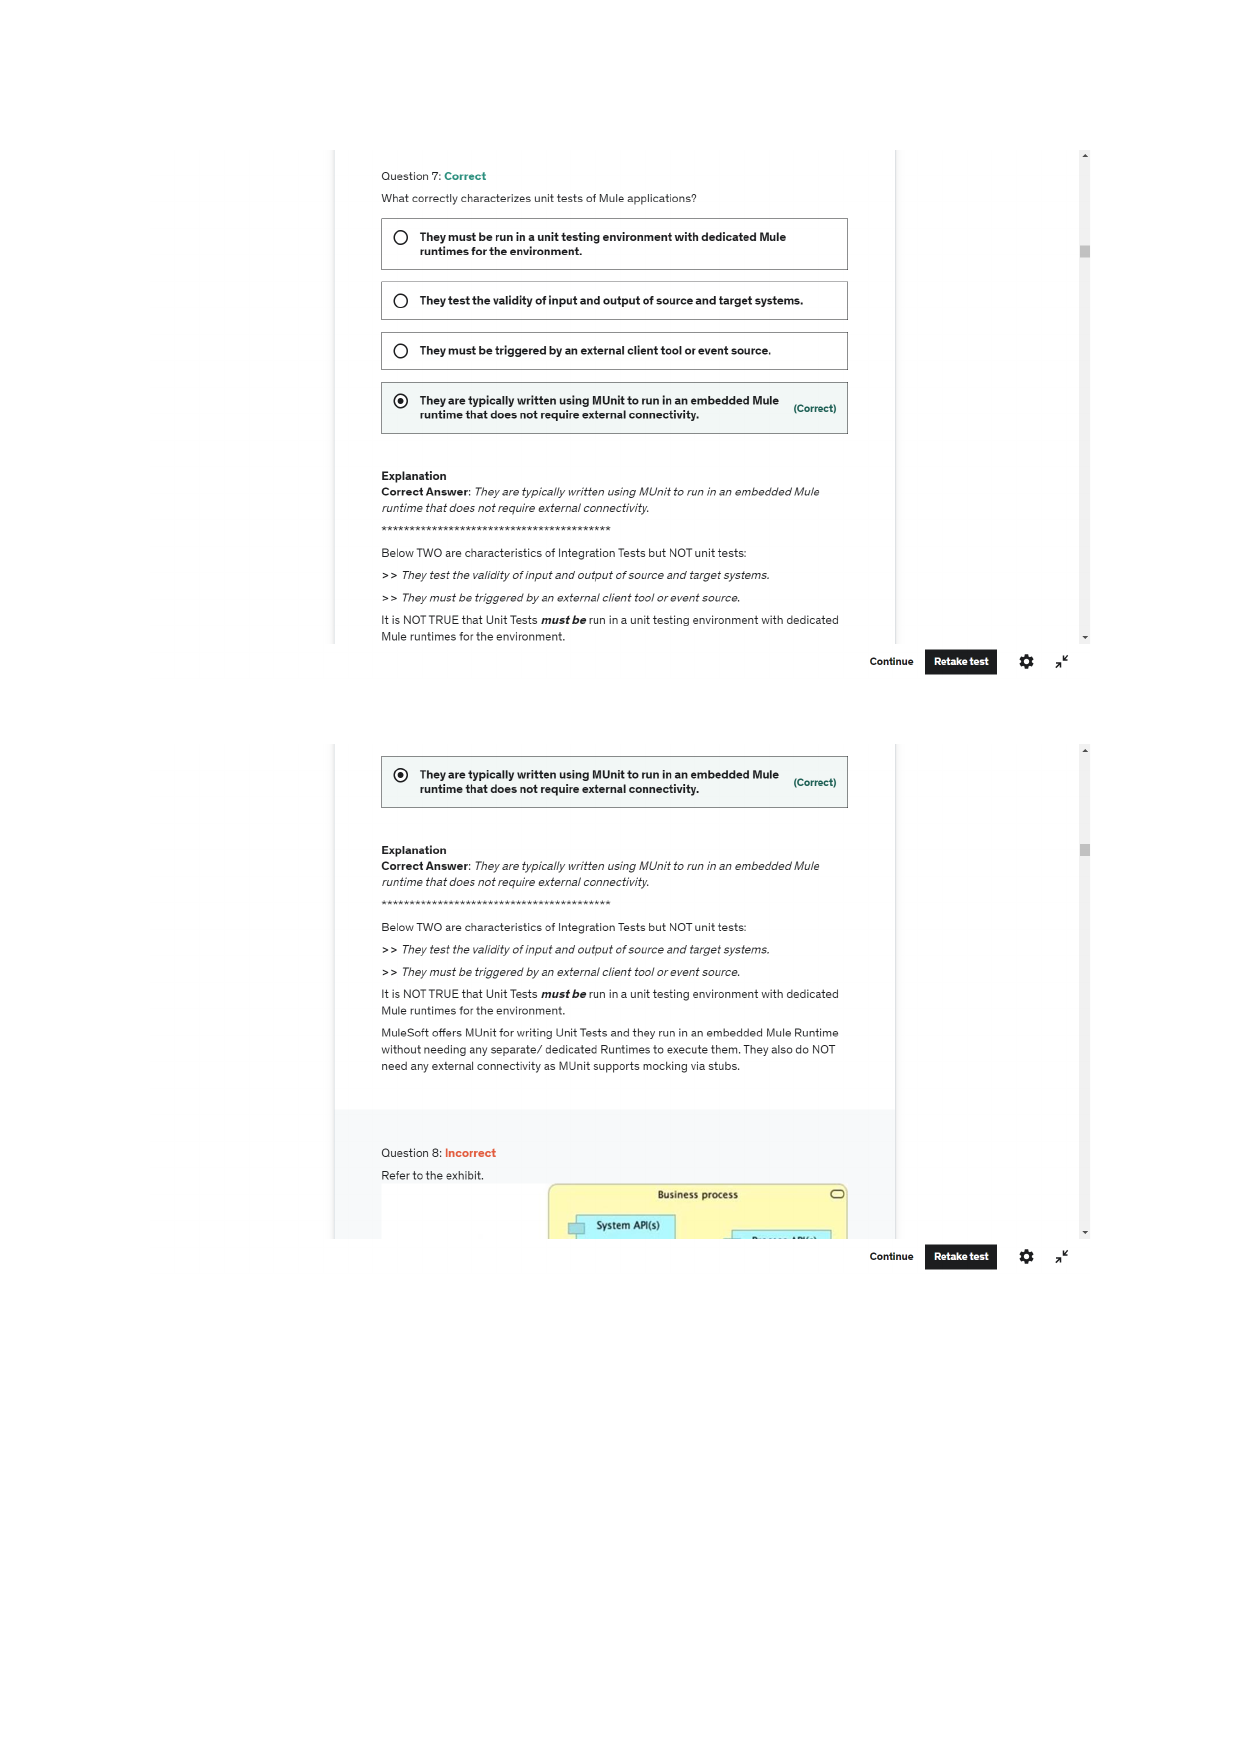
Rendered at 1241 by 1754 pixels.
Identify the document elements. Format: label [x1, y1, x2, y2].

picture [150, 150, 1091, 679]
picture [150, 744, 1091, 1274]
